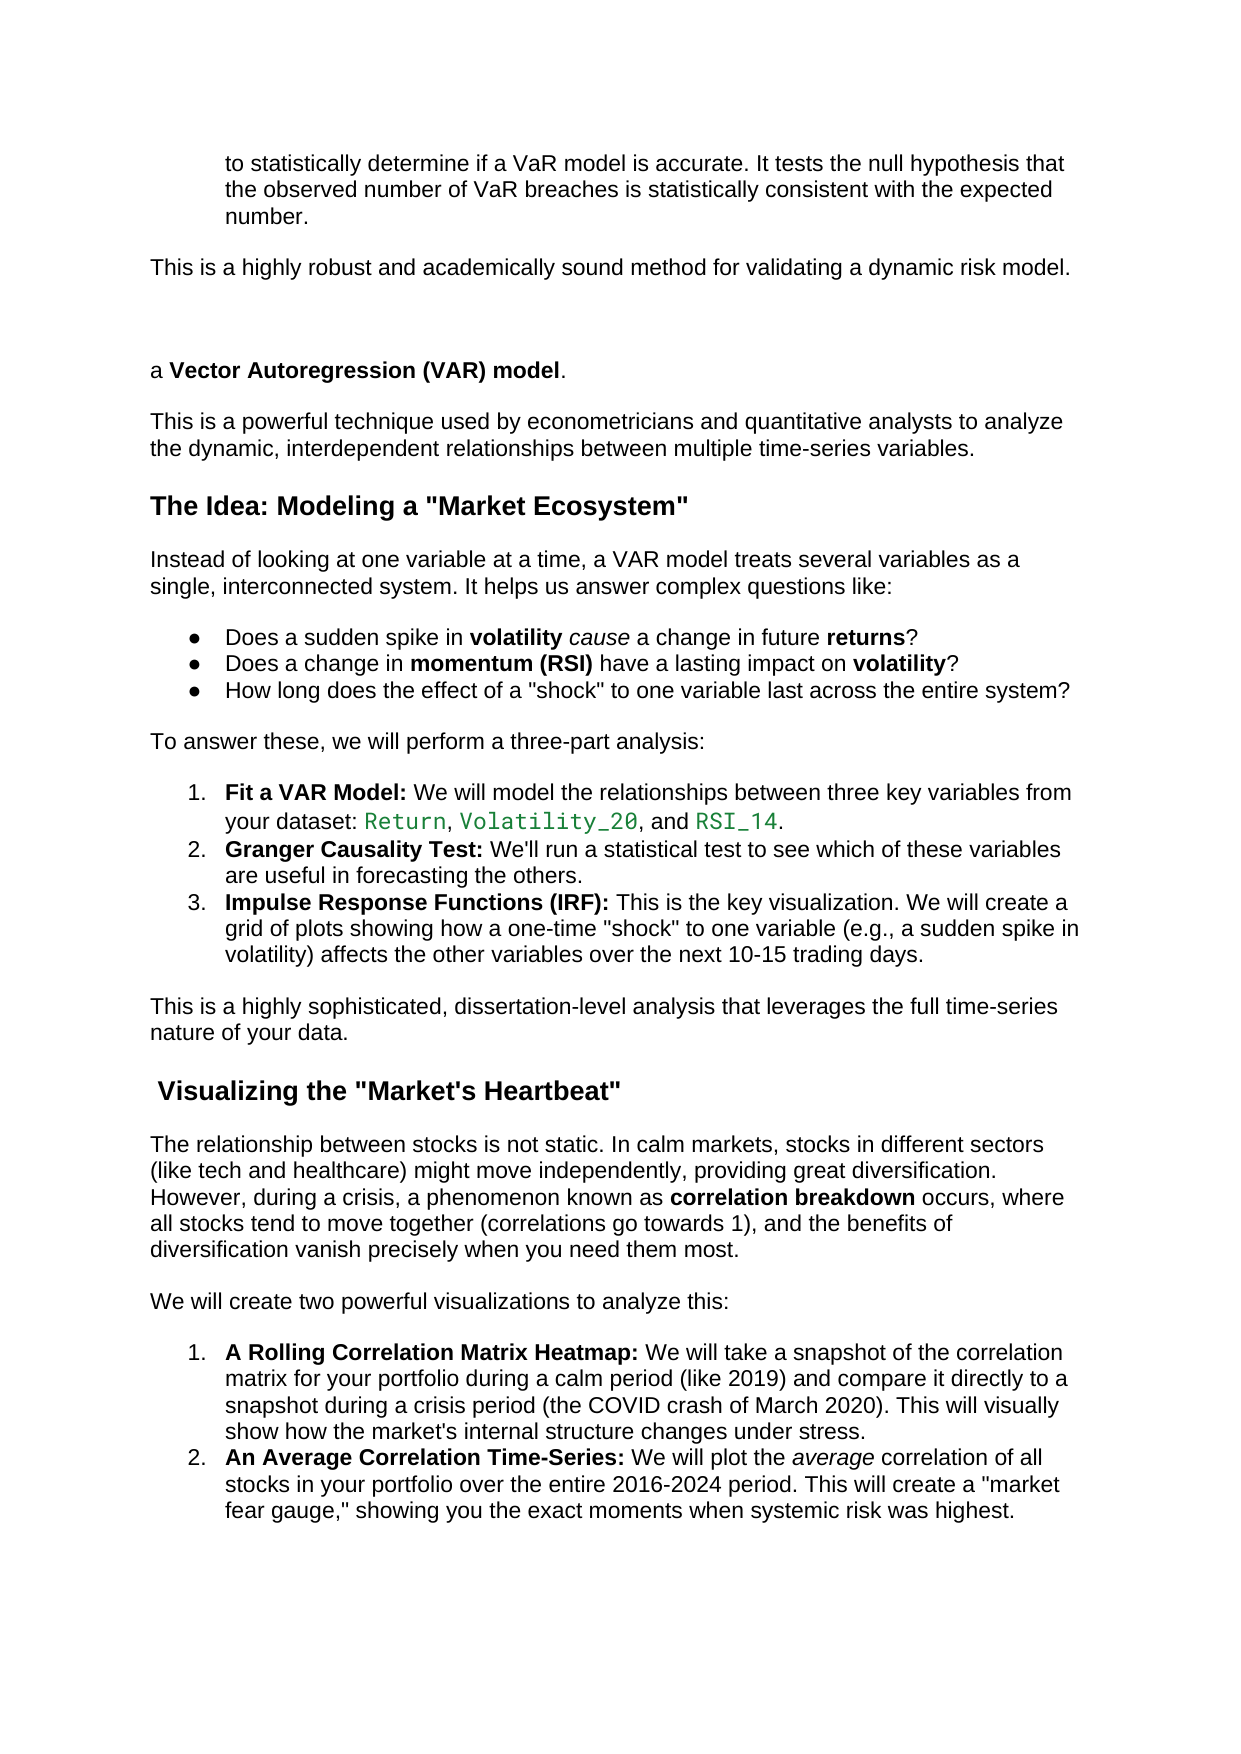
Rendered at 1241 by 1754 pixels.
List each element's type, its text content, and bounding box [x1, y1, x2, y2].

subtitle The Idea: Modeling a "Market Ecosystem" [150, 490, 1090, 521]
list Does a sudden spike in volatility cause a change in future returns? [187, 624, 1090, 650]
list How long does the effect of a "shock" to one variable last across the entire system? [187, 677, 1090, 703]
list Granger Causality Test: We'll run a statistical test to see which of these variables are useful in forecasting the others. [187, 836, 1090, 889]
text This is a highly robust and academically sound method for validating a dynamic risk model. [150, 254, 1090, 280]
list Fit a VAR Model: We will model the relationships between three key variables from your dataset: Return, Volatility_20, and RSI_14. [187, 779, 1090, 836]
text Instead of looking at one variable at a time, a VAR model treats several variables as a single, interconnected system. It helps us answer complex questions like: [150, 546, 1090, 599]
text a Vector Autoregression (VAR) model. [150, 357, 1090, 383]
text This is a highly sophisticated, dissertation-level analysis that leverages the full time-series nature of your data. [150, 993, 1090, 1045]
text To answer these, we will perform a three-part analysis: [150, 728, 1090, 754]
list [187, 150, 1090, 229]
text We will create two powerful visualizations to analyze this: [150, 1288, 1090, 1314]
text This is a powerful technique used by econometricians and quantitative analysts to analyze the dynamic, interdependent relationships between multiple time-series variables. [150, 408, 1090, 461]
text The relationship between stocks is not static. In calm markets, stocks in different sectors (like tech and healthcare) might move independently, providing great diversification. However, during a crisis, a phenomenon known as correlation breakdown occurs, where all stocks tend to move together (correlations go towards 1), and the benefits of diversification vanish precisely when you need them most. [150, 1131, 1090, 1263]
list Impulse Response Functions (IRF): This is the key visualization. We will create a grid of plots showing how a one-time "shock" to one variable (e.g., a sudden spike in volatility) affects the other variables over the next 10-15 trading days. [187, 889, 1090, 968]
list A Rolling Correlation Matrix Heatmap: We will take a snapshot of the correlation matrix for your portfolio during a calm period (like 2019) and compare it directly to a snapshot during a crisis period (the COVID crash of March 2020). This will visually show how the market's internal structure changes under stress. [187, 1339, 1090, 1444]
list Does a change in momentum (RSI) have a lasting impact on volatility? [187, 650, 1090, 677]
list An Average Correlation Time-Series: We will plot the average correlation of all stocks in your portfolio over the entire 2016-2024 period. This will create a "market fear gauge," showing you the exact moments when systemic risk was highest. [187, 1444, 1090, 1523]
subtitle Visualizing the "Market's Heartbeat" [150, 1074, 1090, 1106]
